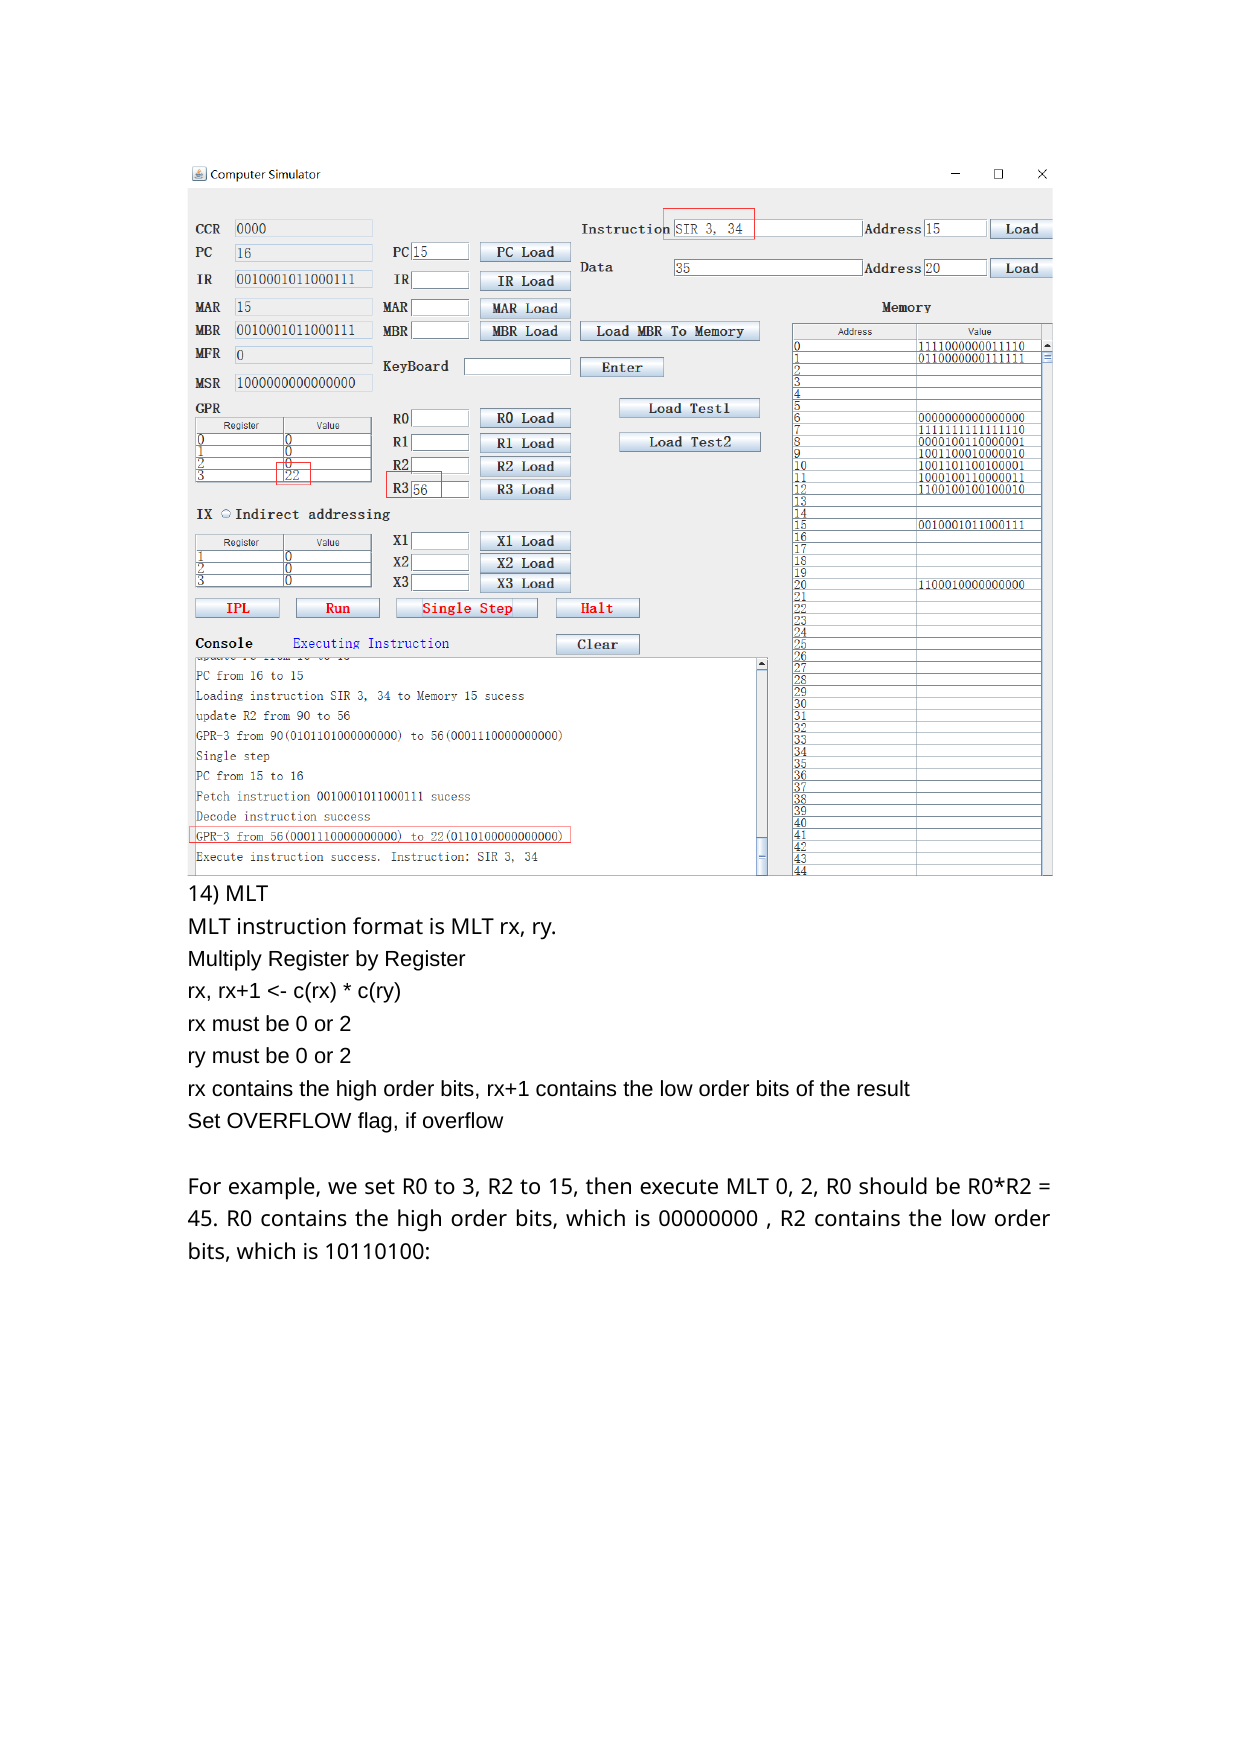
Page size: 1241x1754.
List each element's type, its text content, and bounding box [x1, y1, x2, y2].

text Multiply Register by Register [187, 942, 1053, 974]
text For example, we set R0 to 3, R2 to 15, then execute MLT 0, 2, R0 should be R0*R2 = 45. R0 contains the high order bits, which is 00000000 , R2 contains the low order bits, which is 10110100: [187, 1169, 1053, 1267]
text MLT instruction format is MLT rx, ry. [187, 909, 1053, 942]
text rx must be 0 or 2 [187, 1007, 1053, 1039]
text Set OVERFLOW flag, if overflow [187, 1104, 1053, 1137]
list MLT [187, 877, 1053, 909]
text rx, rx+1 <- c(rx) * c(ry) [187, 974, 1053, 1007]
text ry must be 0 or 2 [187, 1039, 1053, 1072]
text rx contains the high order bits, rx+1 contains the low order bits of the result [187, 1072, 1053, 1104]
picture [187, 162, 1053, 876]
